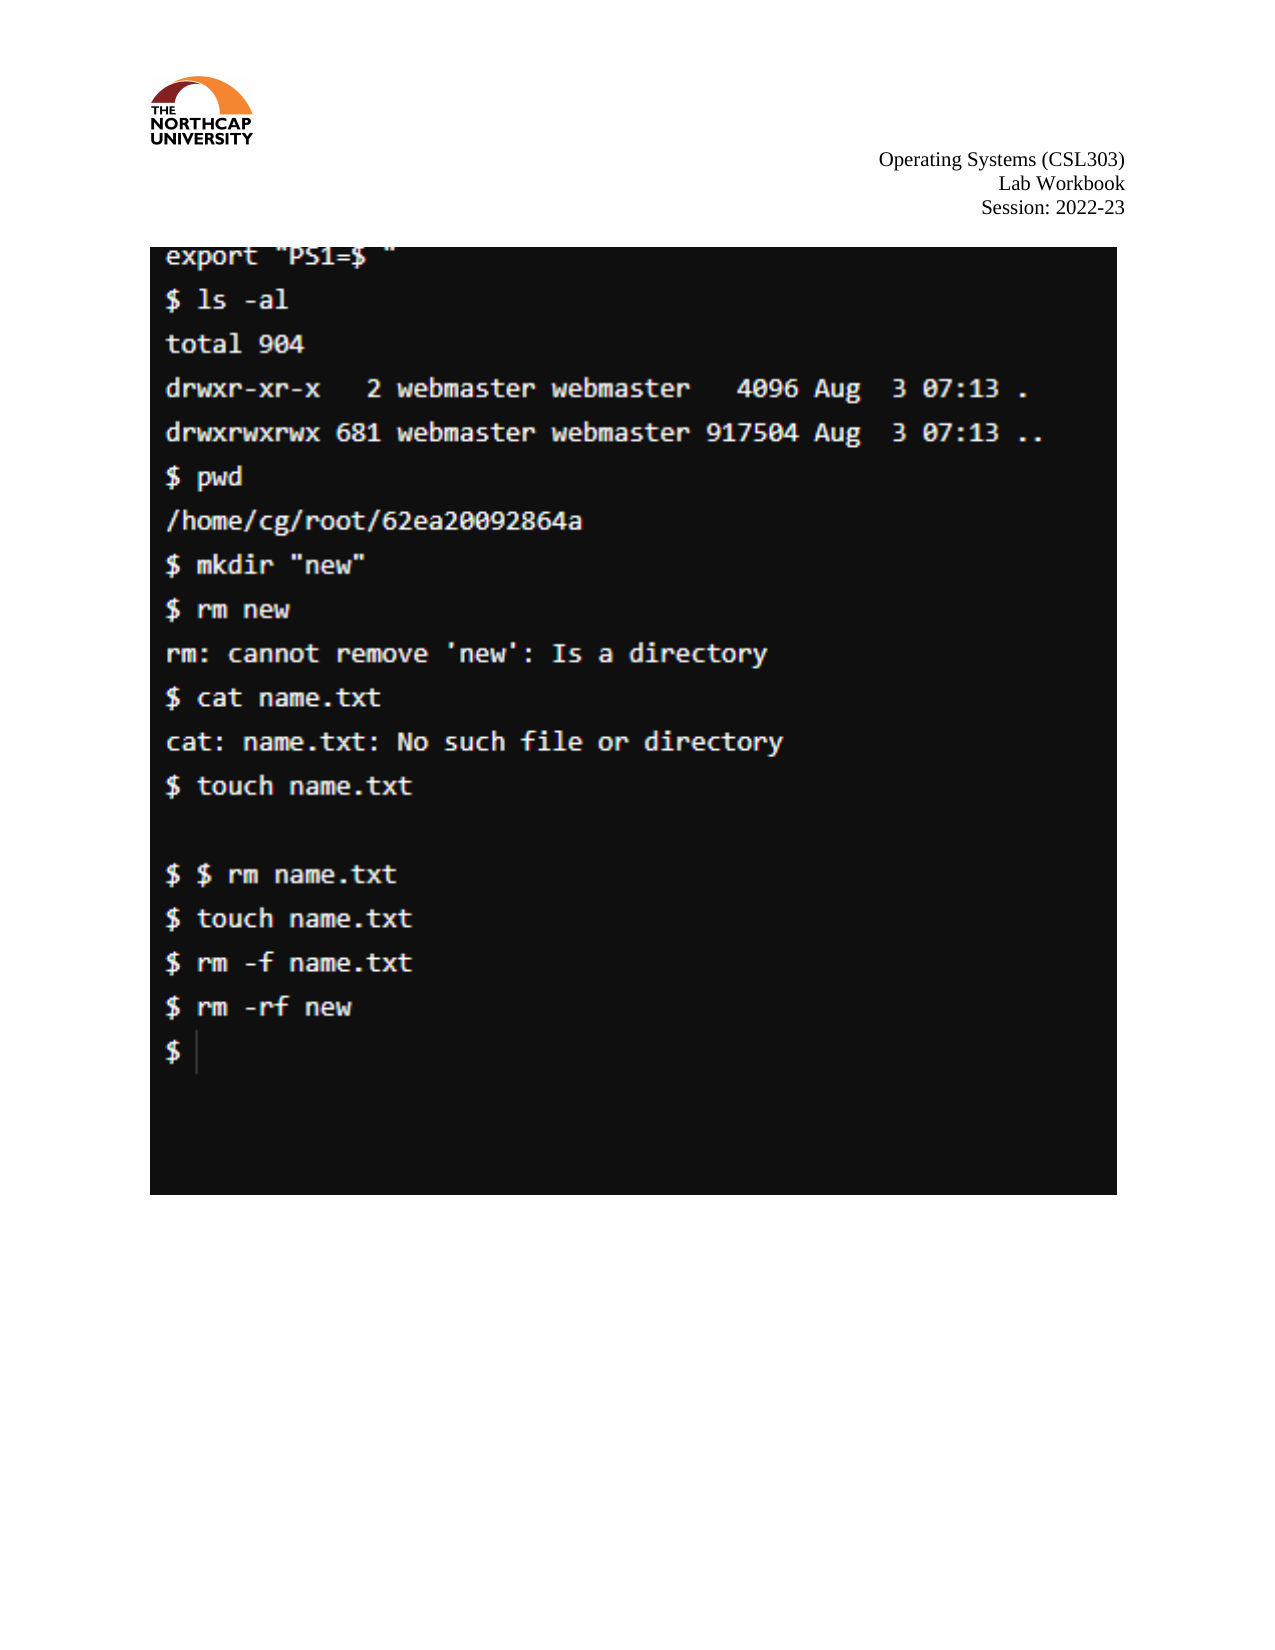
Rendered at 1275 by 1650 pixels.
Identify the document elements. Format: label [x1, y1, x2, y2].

picture [150, 247, 1117, 1195]
picture [150, 75, 254, 147]
